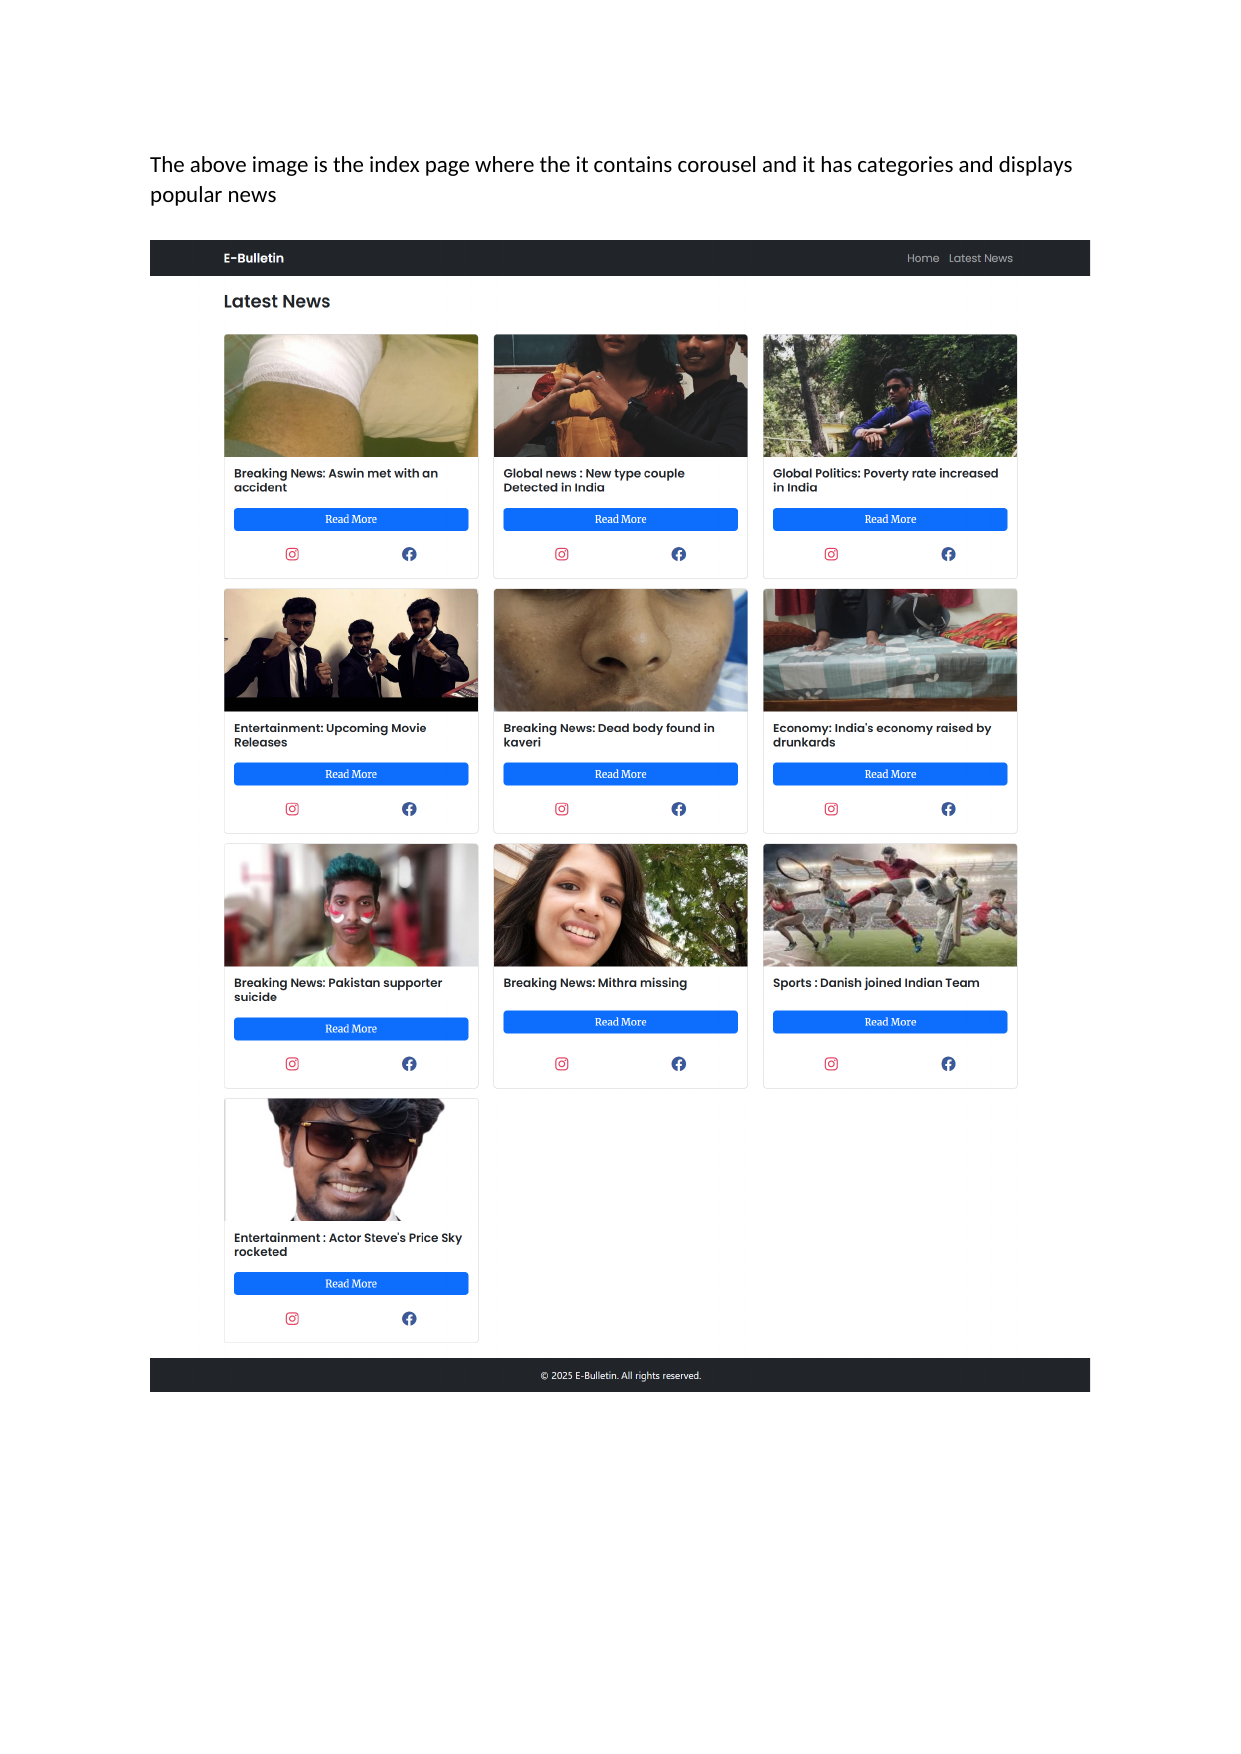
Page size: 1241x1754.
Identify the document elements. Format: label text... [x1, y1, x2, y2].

text The above image is the index page where the it contains corousel and it has categories and displays popular news [150, 150, 1090, 240]
picture [150, 240, 1091, 1392]
